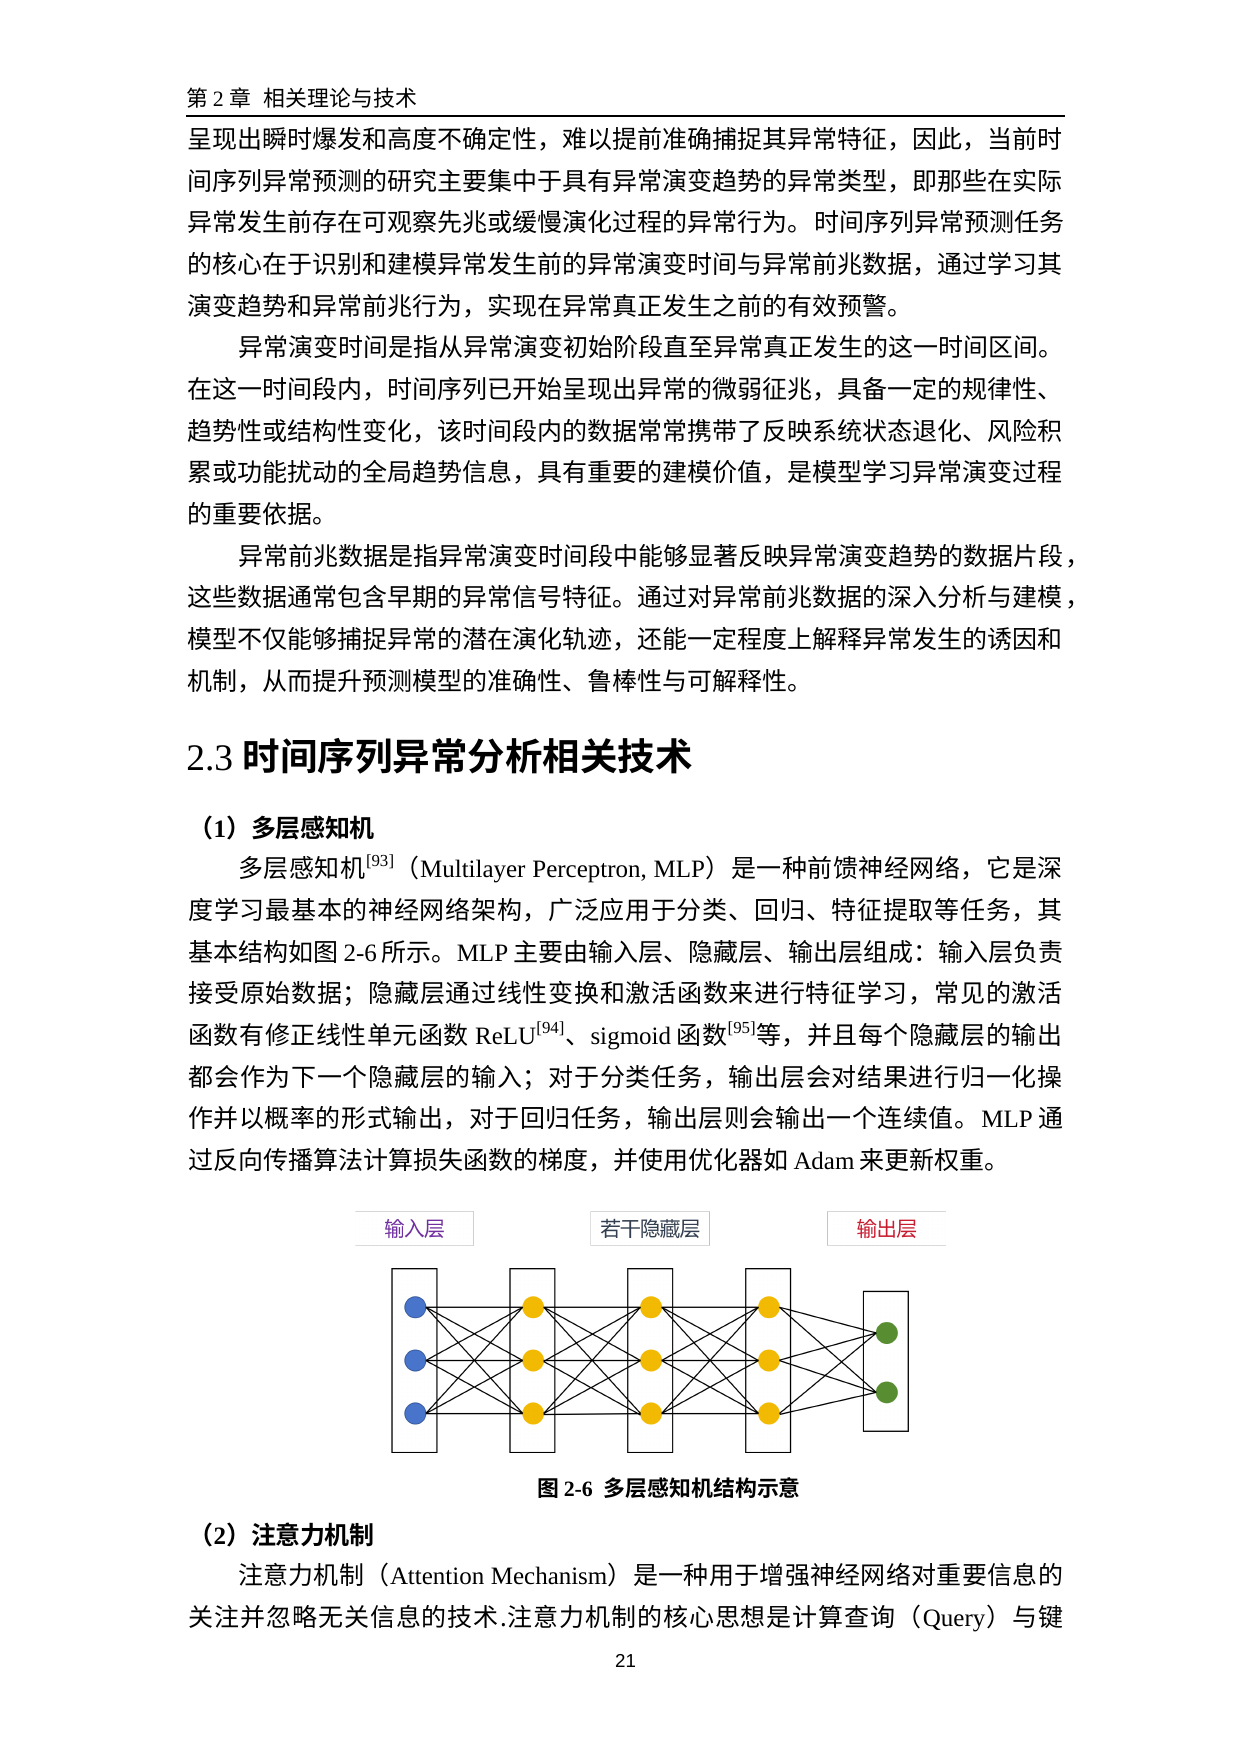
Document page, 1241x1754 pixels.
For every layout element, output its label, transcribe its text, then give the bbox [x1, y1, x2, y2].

text 异常前兆数据是指异常演变时间段中能够显著反映异常演变趋势的数据片段，这些数据通常包含早期的异常信号特征。通过对异常前兆数据的深入分析与建模，模型不仅能够捕捉异常的潜在演化轨迹，还能一定程度上解释异常发生的诱因和机制，从而提升预测模型的准确性、鲁棒性与可解释性。 [188, 533, 1065, 700]
text （2）注意力机制 [188, 1515, 1065, 1551]
text 异常演变时间是指从异常演变初始阶段直至异常真正发生的这一时间区间。在这一时间段内，时间序列已开始呈现出异常的微弱征兆，具备一定的规律性、趋势性或结构性变化，该时间段内的数据常常携带了反映系统状态退化、风险积累或功能扰动的全局趋势信息，具有重要的建模价值，是模型学习异常演变过程的重要依据。 [188, 325, 1065, 533]
text 图2-6 多层感知机结构示意 [186, 1471, 1065, 1503]
picture [355, 1210, 946, 1453]
text 多层感知机[93]（Multilayer Perceptron, MLP）是一种前馈神经网络，它是深度学习最基本的神经网络架构，广泛应用于分类、回归、特征提取等任务，其基本结构如图2-6所示。MLP主要由输入层、隐藏层、输出层组成：输入层负责接受原始数据；隐藏层通过线性变换和激活函数来进行特征学习，常见的激活函数有修正线性单元函数ReLU[94]、sigmoid函数[95]等，并且每个隐藏层的输出都会作为下一个隐藏层的输入；对于分类任务，输出层会对结果进行归一化操作并以概率的形式输出，对于回归任务，输出层则会输出一个连续值。MLP通过反向传播算法计算损失函数的梯度，并使用优化器如Adam来更新权重。 [188, 844, 1063, 1178]
subtitle 时间序列异常分析相关技术 [186, 727, 1065, 781]
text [188, 117, 1065, 325]
text （1）多层感知机 [188, 808, 1065, 844]
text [188, 1551, 1063, 1635]
